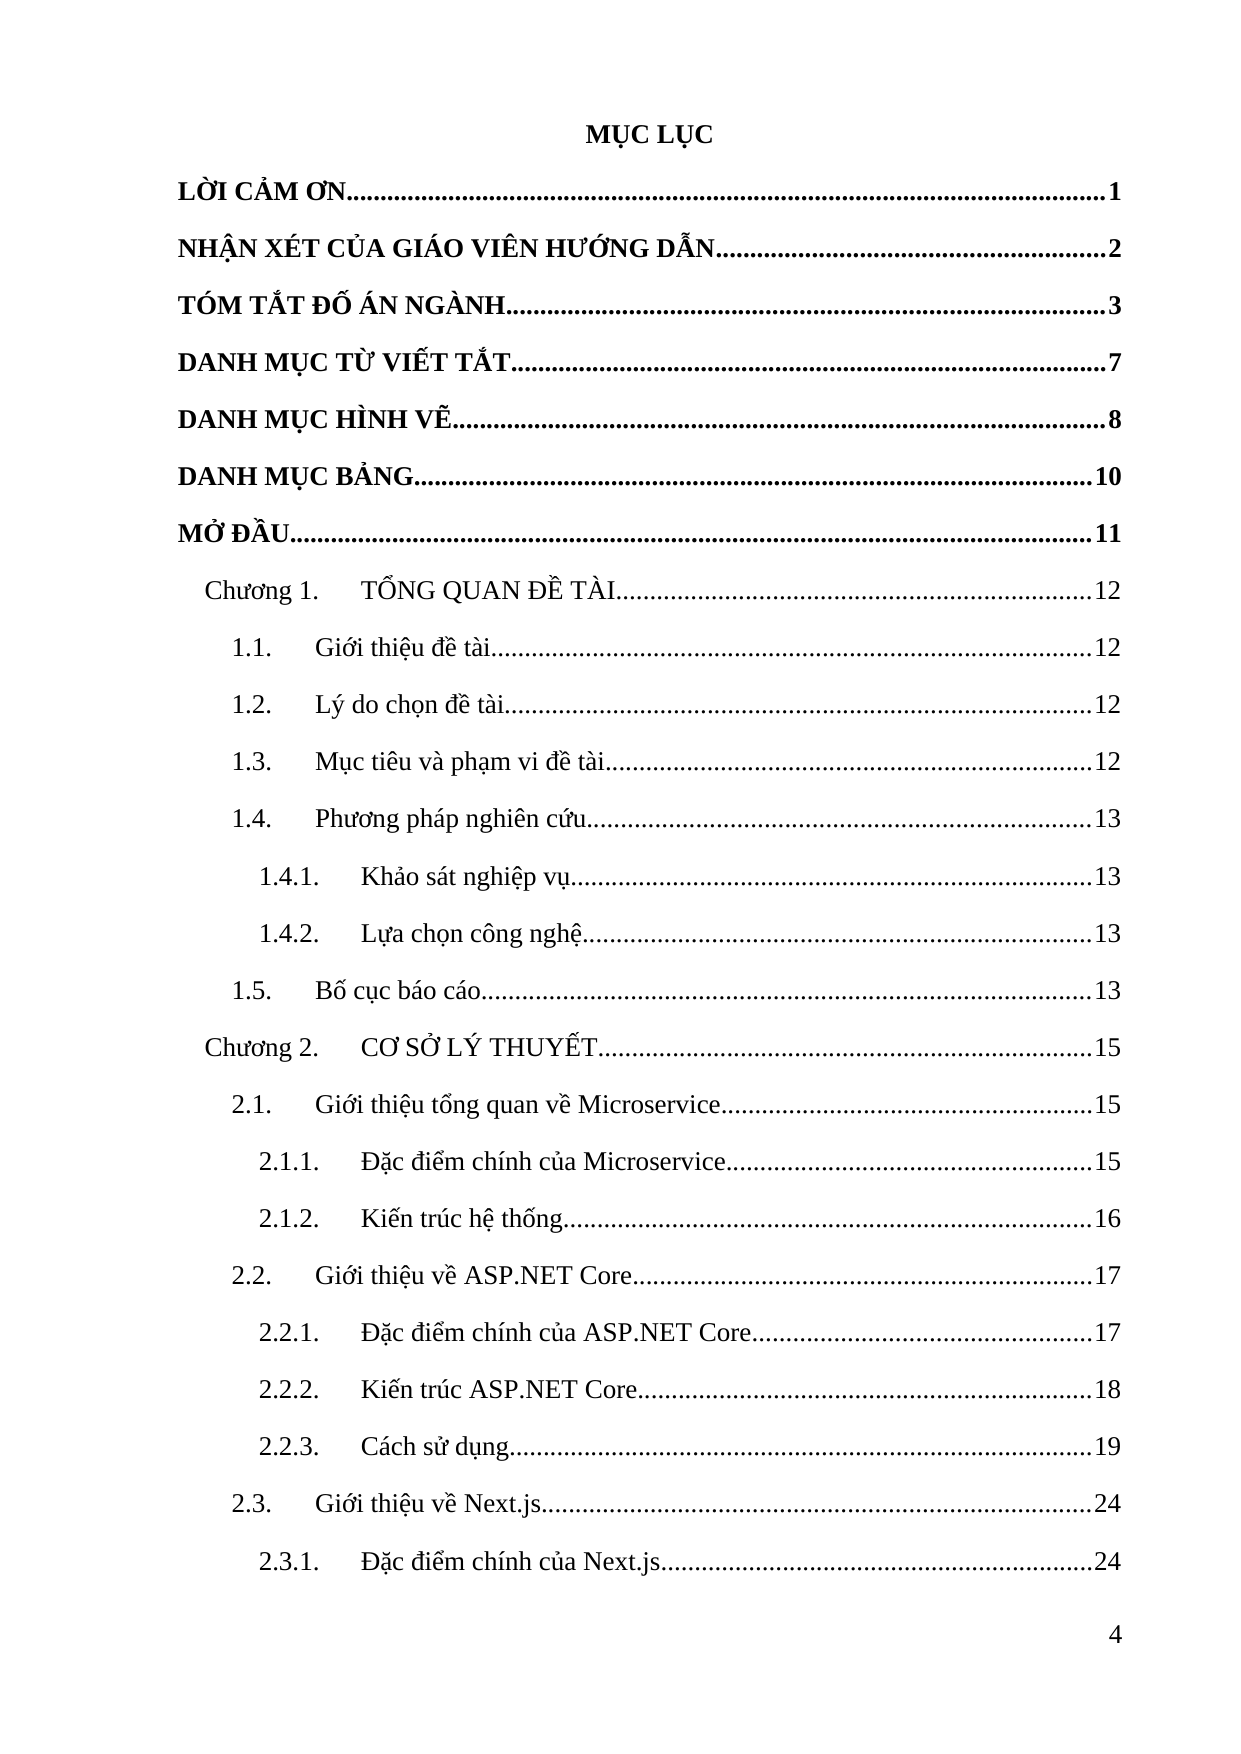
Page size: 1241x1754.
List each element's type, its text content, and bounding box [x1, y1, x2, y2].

text 1.4.1. Khảo sát nghiệp vụ 13 [258, 860, 1122, 891]
text 1.3. Mục tiêu và phạm vi đề tài 12 [231, 746, 1122, 777]
text 2.2.2. Kiến trúc ASP.NET Core 18 [258, 1373, 1122, 1404]
text DANH MỤC HÌNH VẼ 8 [177, 403, 1122, 434]
text DANH MỤC BẢNG 10 [177, 460, 1122, 491]
text LỜI CẢM ƠN 1 [177, 175, 1122, 206]
text 1.2. Lý do chọn đề tài 12 [231, 688, 1122, 719]
text Chương 2. CƠ SỞ LÝ THUYẾT 15 [204, 1031, 1122, 1062]
text 1.4.2. Lựa chọn công nghệ 13 [258, 917, 1122, 948]
text 2.2. Giới thiệu về ASP.NET Core 17 [231, 1259, 1122, 1290]
text 2.2.3. Cách sử dụng 19 [258, 1431, 1122, 1462]
text NHẬN XÉT CỦA GIÁO VIÊN HƯỚNG DẪN 2 [177, 232, 1122, 263]
text 2.2.1. Đặc điểm chính của ASP.NET Core 17 [258, 1316, 1122, 1347]
text 1.5. Bố cục báo cáo 13 [231, 974, 1122, 1005]
text 2.1.2. Kiến trúc hệ thống 16 [258, 1202, 1122, 1233]
text TÓM TẮT ĐỐ ÁN NGÀNH 3 [177, 289, 1122, 320]
text MỞ ĐẦU 11 [177, 517, 1122, 548]
text 1.4. Phương pháp nghiên cứu 13 [231, 803, 1122, 834]
text 2.3. Giới thiệu về Next.js 24 [231, 1488, 1122, 1519]
text 2.1.1. Đặc điểm chính của Microservice 15 [258, 1145, 1122, 1176]
text 2.3.1. Đặc điểm chính của Next.js 24 [258, 1545, 1122, 1576]
text MỤC LỤC [177, 118, 1122, 149]
text Chương 1. TỔNG QUAN ĐỀ TÀI 12 [204, 574, 1122, 605]
text 2.1. Giới thiệu tổng quan về Microservice 15 [231, 1088, 1122, 1119]
text DANH MỤC TỪ VIẾT TẮT 7 [177, 346, 1122, 377]
text 1.1. Giới thiệu đề tài 12 [231, 631, 1122, 662]
